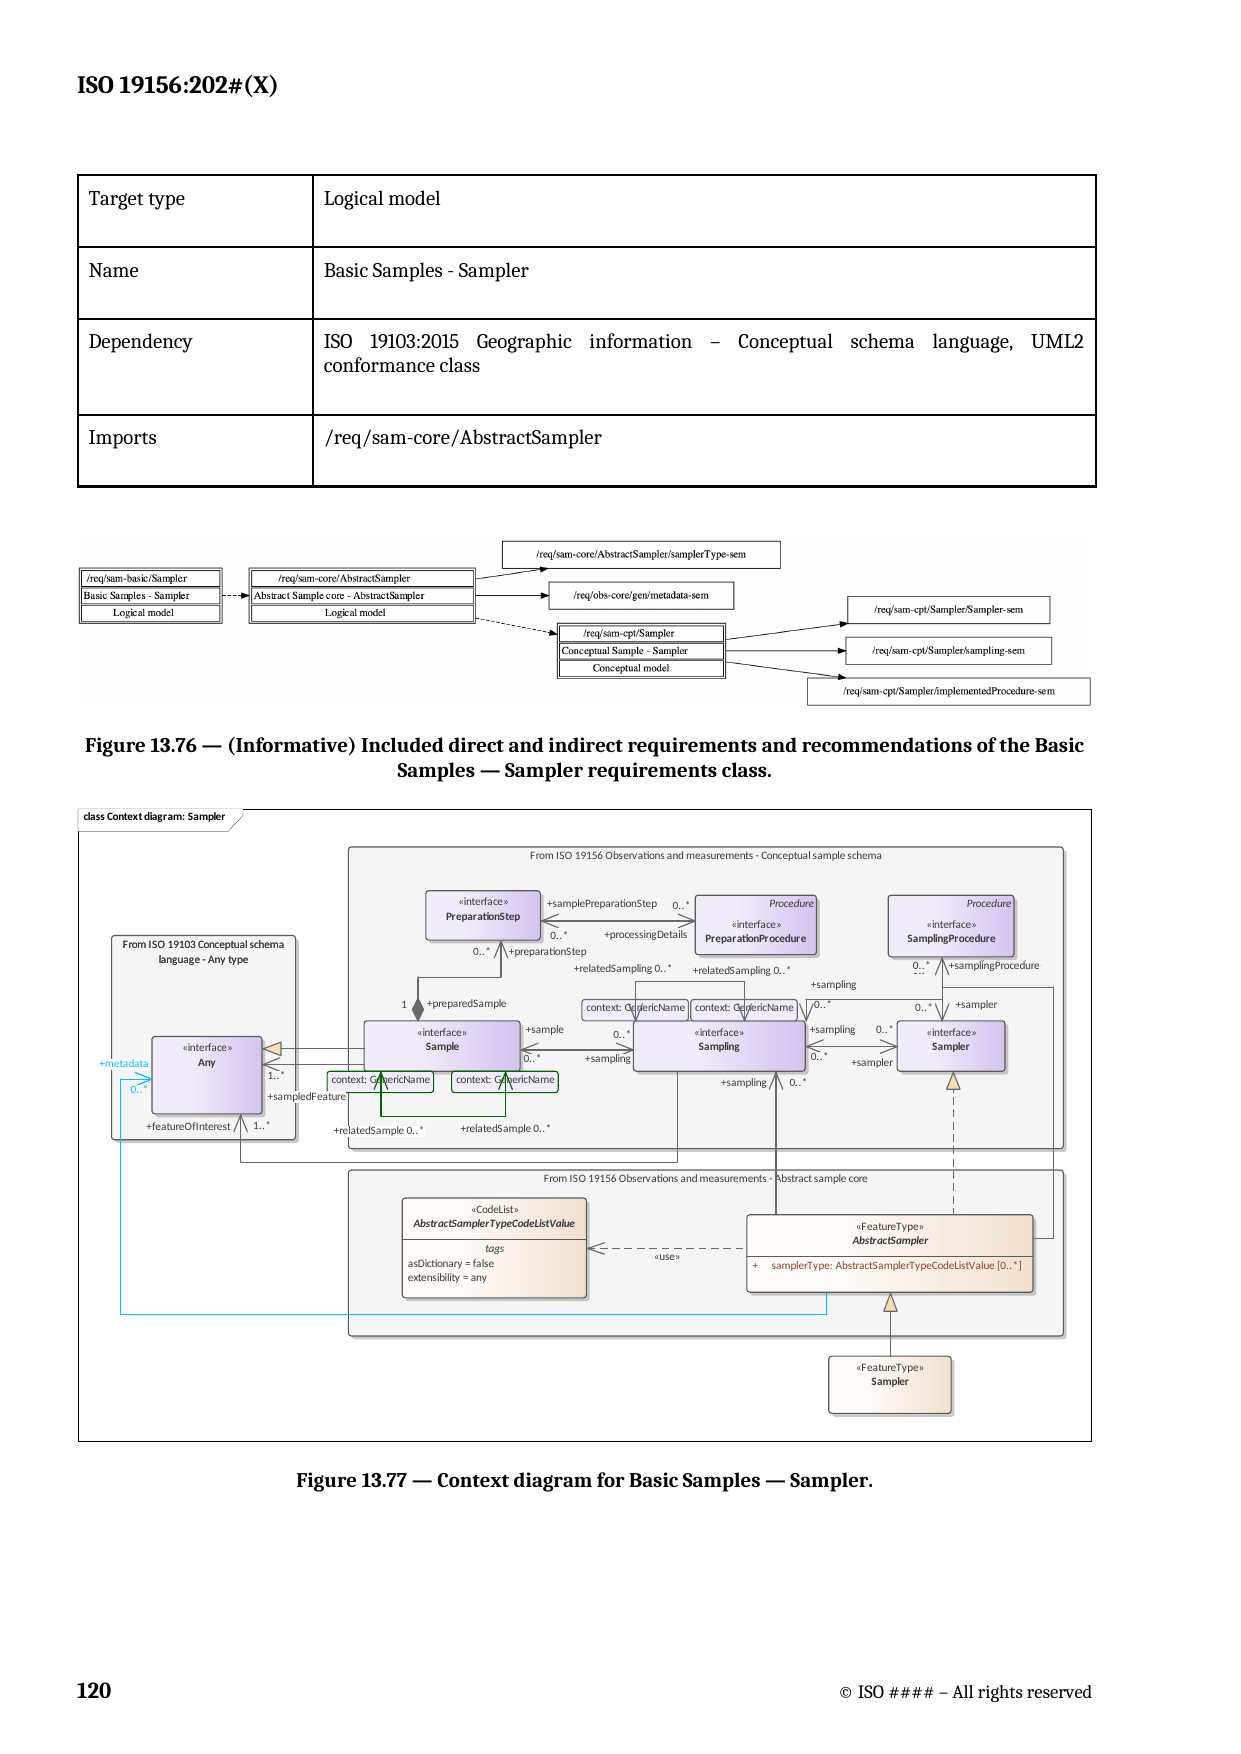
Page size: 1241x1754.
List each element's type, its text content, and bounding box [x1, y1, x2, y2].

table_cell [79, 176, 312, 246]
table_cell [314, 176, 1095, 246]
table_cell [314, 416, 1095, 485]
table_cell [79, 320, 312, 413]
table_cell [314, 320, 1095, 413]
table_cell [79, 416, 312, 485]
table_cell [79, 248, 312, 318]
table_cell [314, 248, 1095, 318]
picture [140, 1060, 148, 1067]
picture [76, 538, 1093, 708]
picture [120, 1060, 127, 1067]
